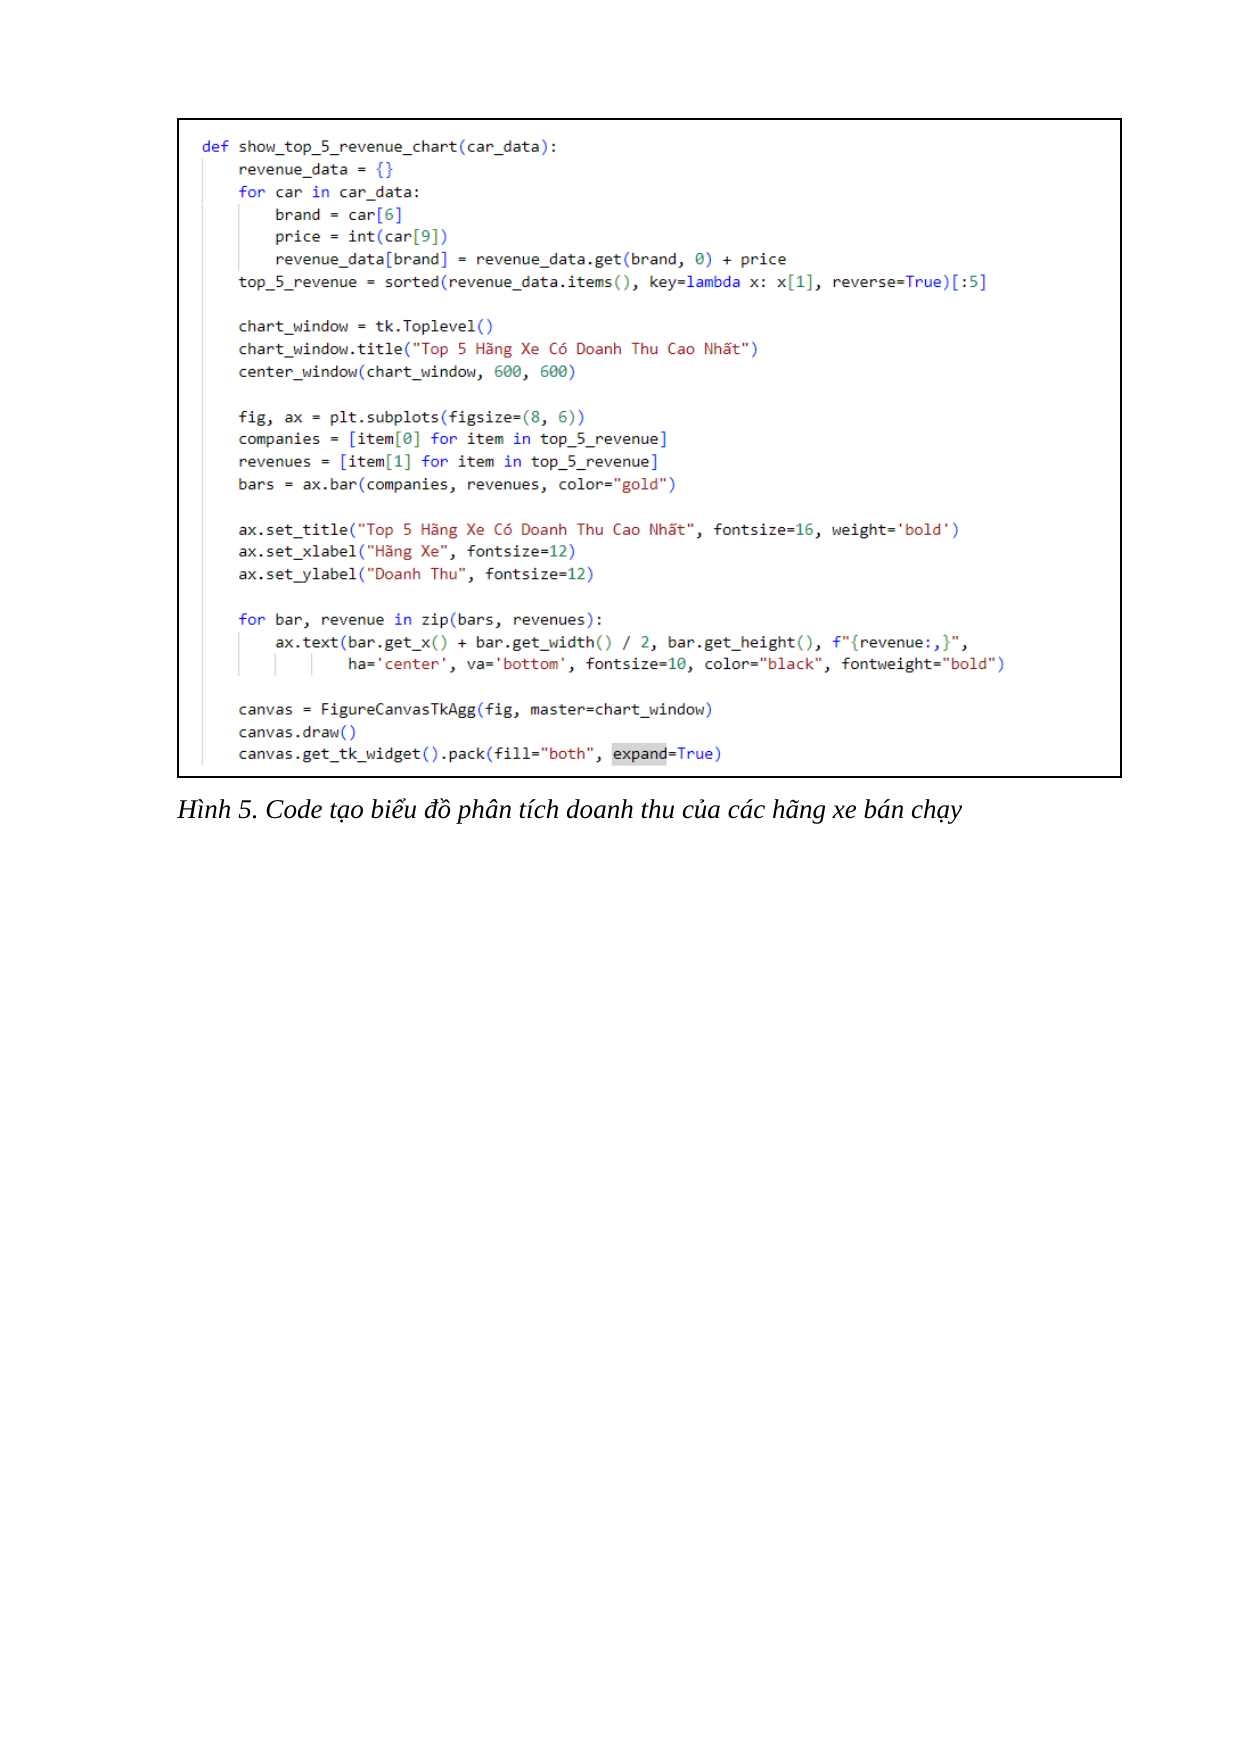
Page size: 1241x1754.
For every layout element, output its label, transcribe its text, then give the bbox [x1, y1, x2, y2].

picture [179, 120, 1120, 776]
